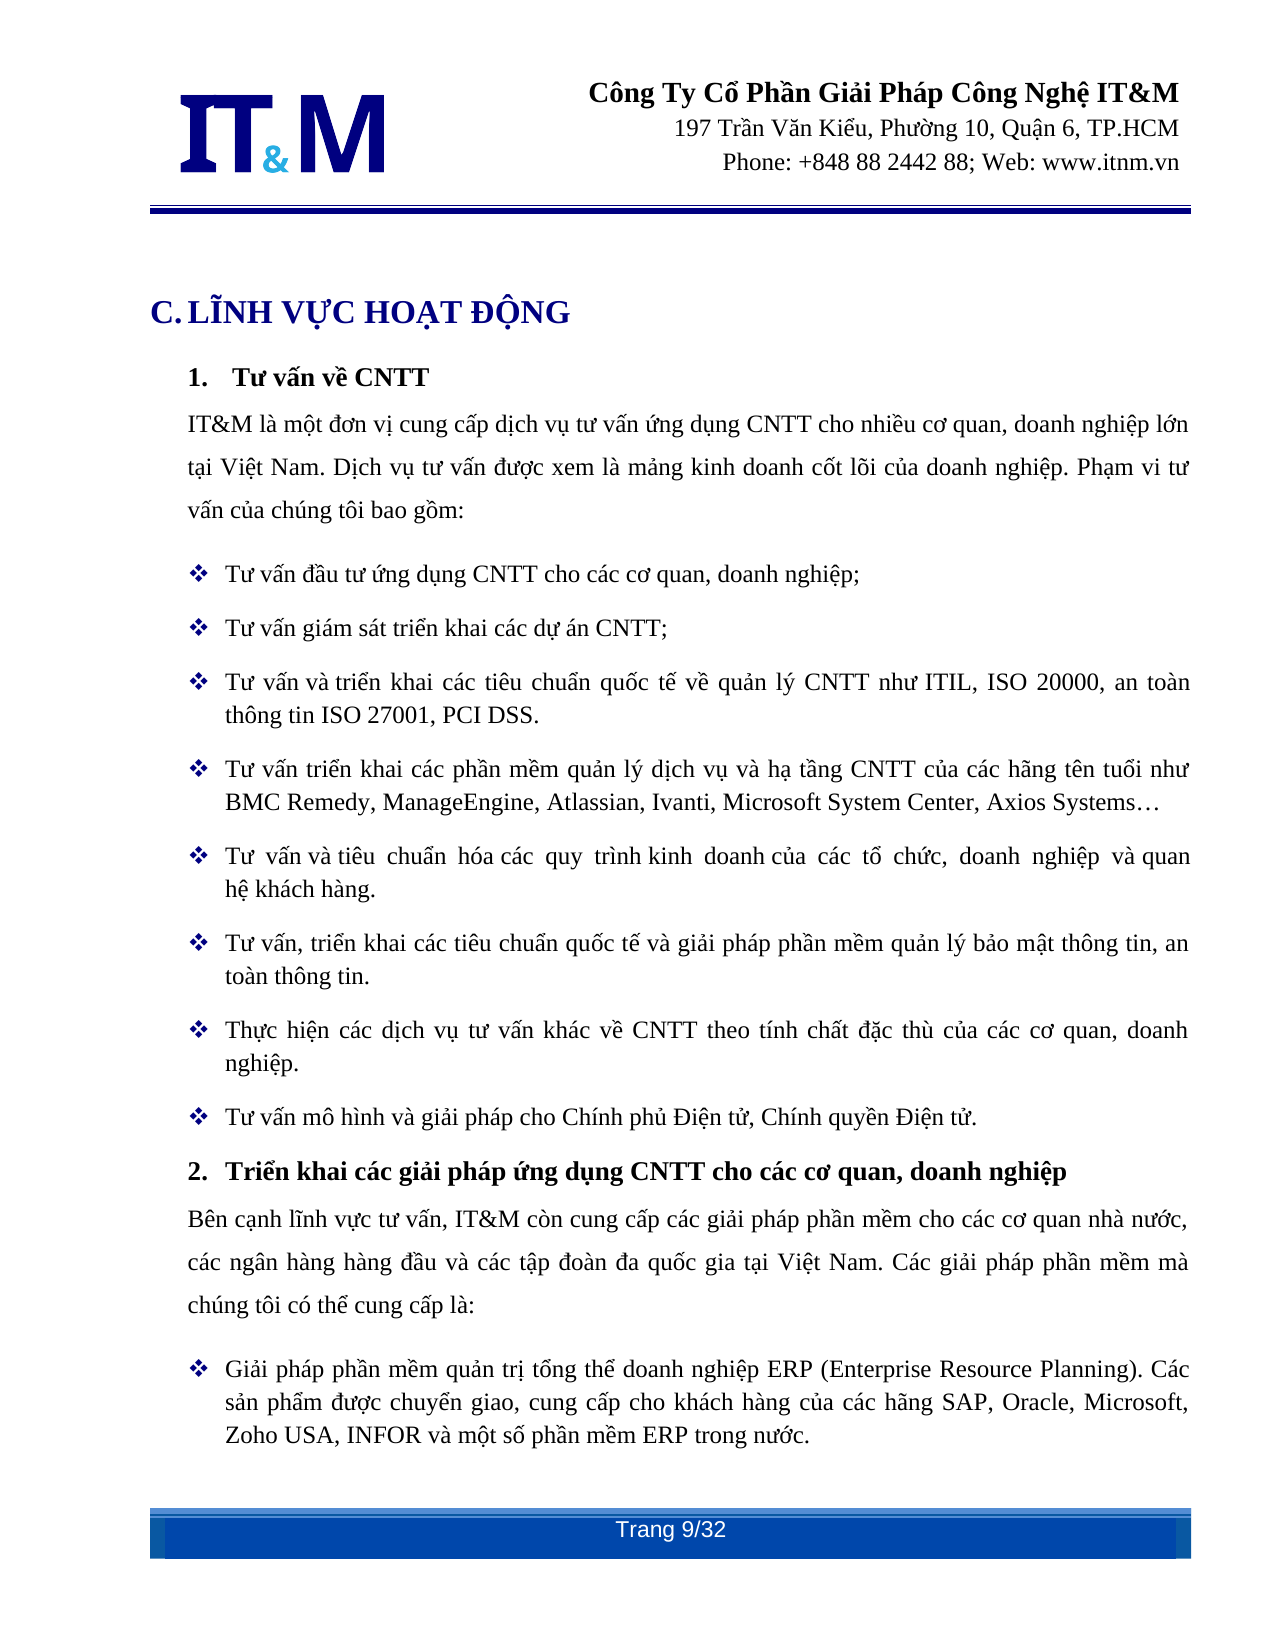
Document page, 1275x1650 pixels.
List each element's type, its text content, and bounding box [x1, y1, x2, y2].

list IT&M là một đơn vị cung cấp dịch vụ tư vấn ứng dụng CNTT cho nhiều cơ quan, doanh nghiệp lớn tại Việt Nam. Dịch vụ tư vấn được xem là mảng kinh doanh cốt lõi của doanh nghiệp. Phạm vi tư vấn của chúng tôi bao gồm: [187, 409, 1191, 524]
list Bên cạnh lĩnh vực tư vấn, IT&M còn cung cấp các giải pháp phần mềm cho các cơ quan nhà nước, các ngân hàng hàng đầu và các tập đoàn đa quốc gia tại Việt Nam. Các giải pháp phần mềm mà chúng tôi có thể cung cấp là: [187, 1204, 1191, 1319]
list Tư vấn giám sát triển khai các dự án CNTT; [187, 613, 1191, 642]
list Tư vấn đầu tư ứng dụng CNTT cho các cơ quan, doanh nghiệp; [187, 559, 1191, 588]
list Tư vấn và triển khai các tiêu chuẩn quốc tế về quản lý CNTT như ITIL, ISO 20000, an toàn thông tin ISO 27001, PCI DSS. [187, 667, 1191, 729]
list Tư vấn, triển khai các tiêu chuẩn quốc tế và giải pháp phần mềm quản lý bảo mật thông tin, an toàn thông tin. [187, 928, 1191, 990]
list Tư vấn và tiêu chuẩn hóa các quy trình kinh doanh của các tổ chức, doanh nghiệp và quan hệ khách hàng. [187, 841, 1191, 903]
list Giải pháp phần mềm quản trị tổng thể doanh nghiệp ERP (Enterprise Resource Planning). Các sản phẩm được chuyển giao, cung cấp cho khách hàng của các hãng SAP, Oracle, Microsoft, Zoho USA, INFOR và một số phần mềm ERP trong nước. [187, 1354, 1191, 1449]
subtitle Triển khai các giải pháp ứng dụng CNTT cho các cơ quan, doanh nghiệp [187, 1156, 1191, 1187]
list Tư vấn mô hình và giải pháp cho Chính phủ Điện tử, Chính quyền Điện tử. [187, 1102, 1191, 1130]
subtitle Tư vấn về CNTT [187, 361, 1191, 392]
list Thực hiện các dịch vụ tư vấn khác về CNTT theo tính chất đặc thù của các cơ quan, doanh nghiệp. [187, 1015, 1191, 1077]
list Tư vấn triển khai các phần mềm quản lý dịch vụ và hạ tầng CNTT của các hãng tên tuổi như BMC Remedy, ManageEngine, Atlassian, Ivanti, Microsoft System Center, Axios Systems… [187, 754, 1191, 816]
subtitle LĨNH VỰC HOẠT ĐỘNG [150, 292, 1125, 330]
